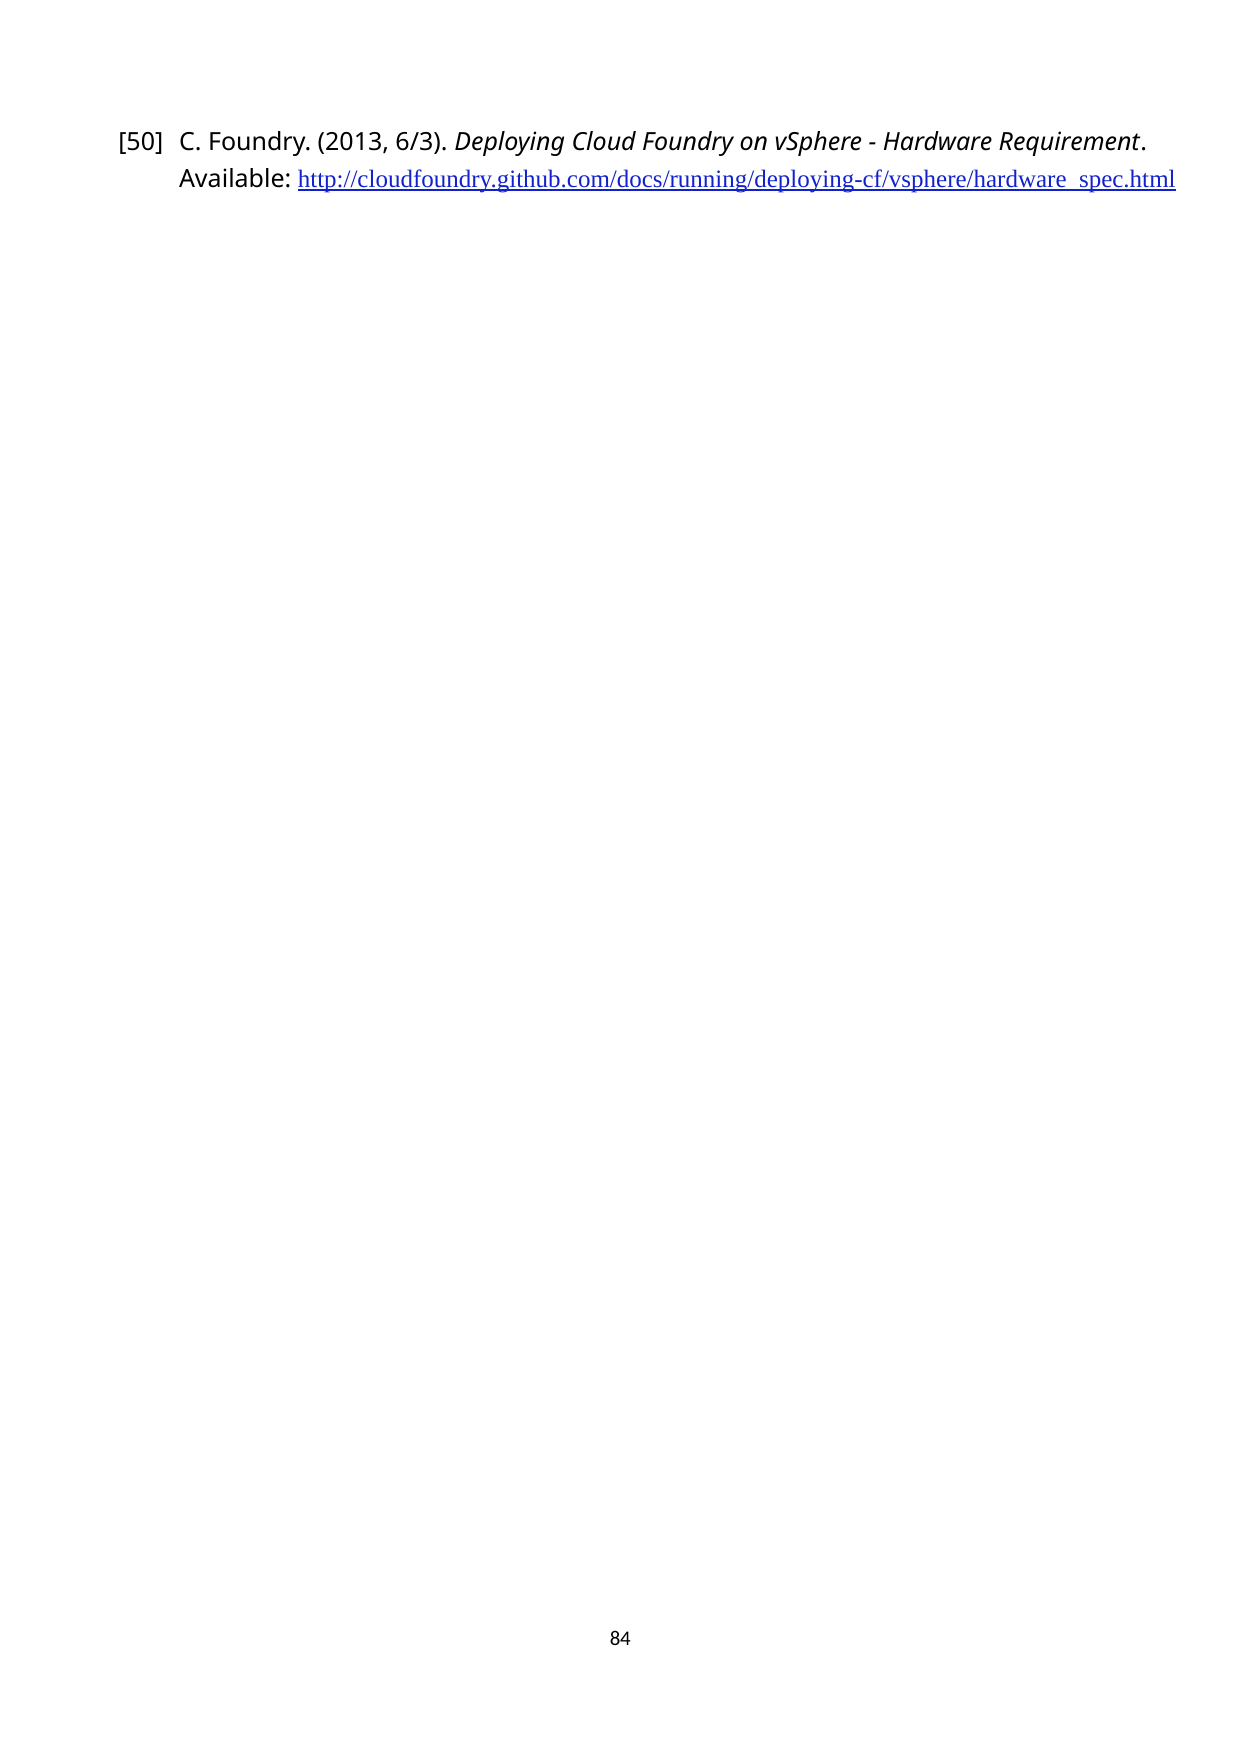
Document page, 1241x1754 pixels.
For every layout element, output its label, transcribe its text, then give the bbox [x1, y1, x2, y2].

text [50] C. Foundry. (2013, 6/3). Deploying Cloud Foundry on vSphere - Hardware Requirement. Available: http://cloudfoundry.github.com/docs/running/deploying-cf/vsphere/hardware_spec.html [118, 122, 1239, 197]
